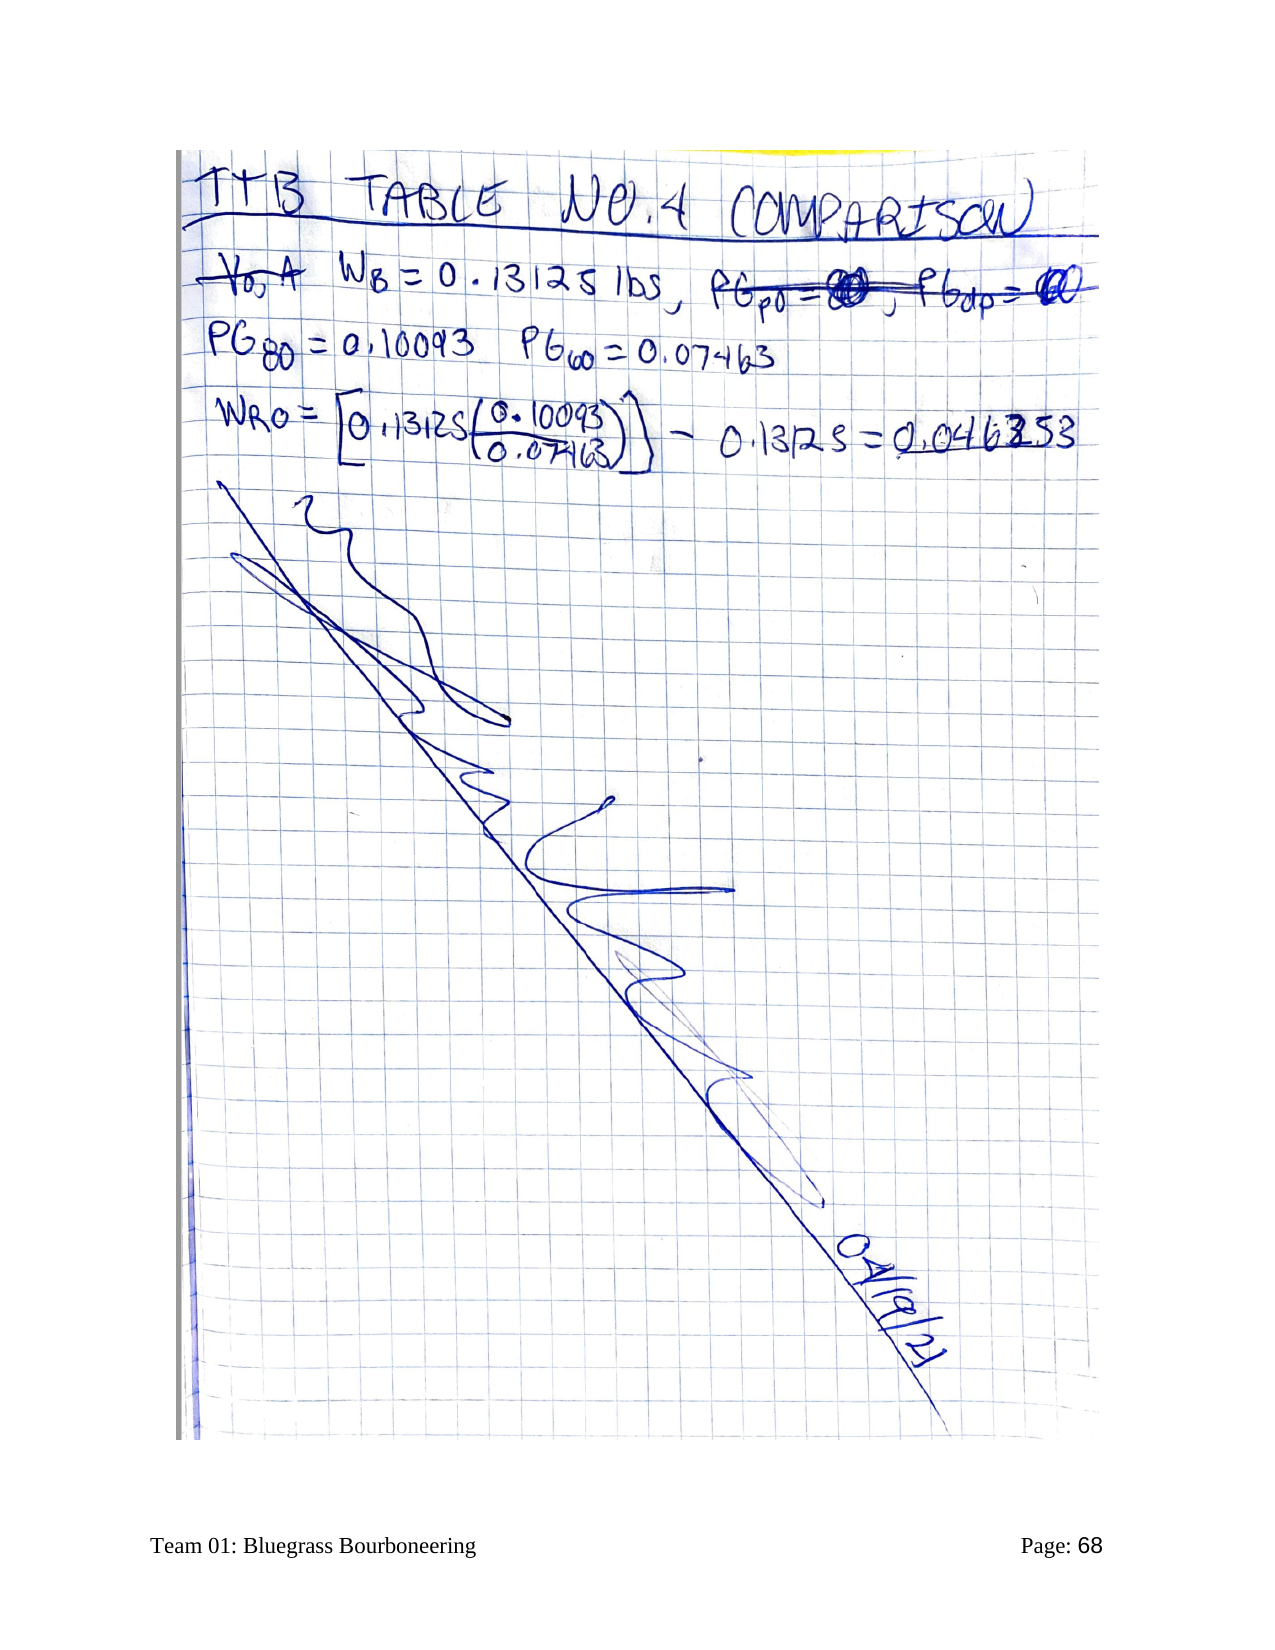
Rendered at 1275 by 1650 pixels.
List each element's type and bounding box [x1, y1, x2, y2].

picture [176, 150, 1099, 1440]
